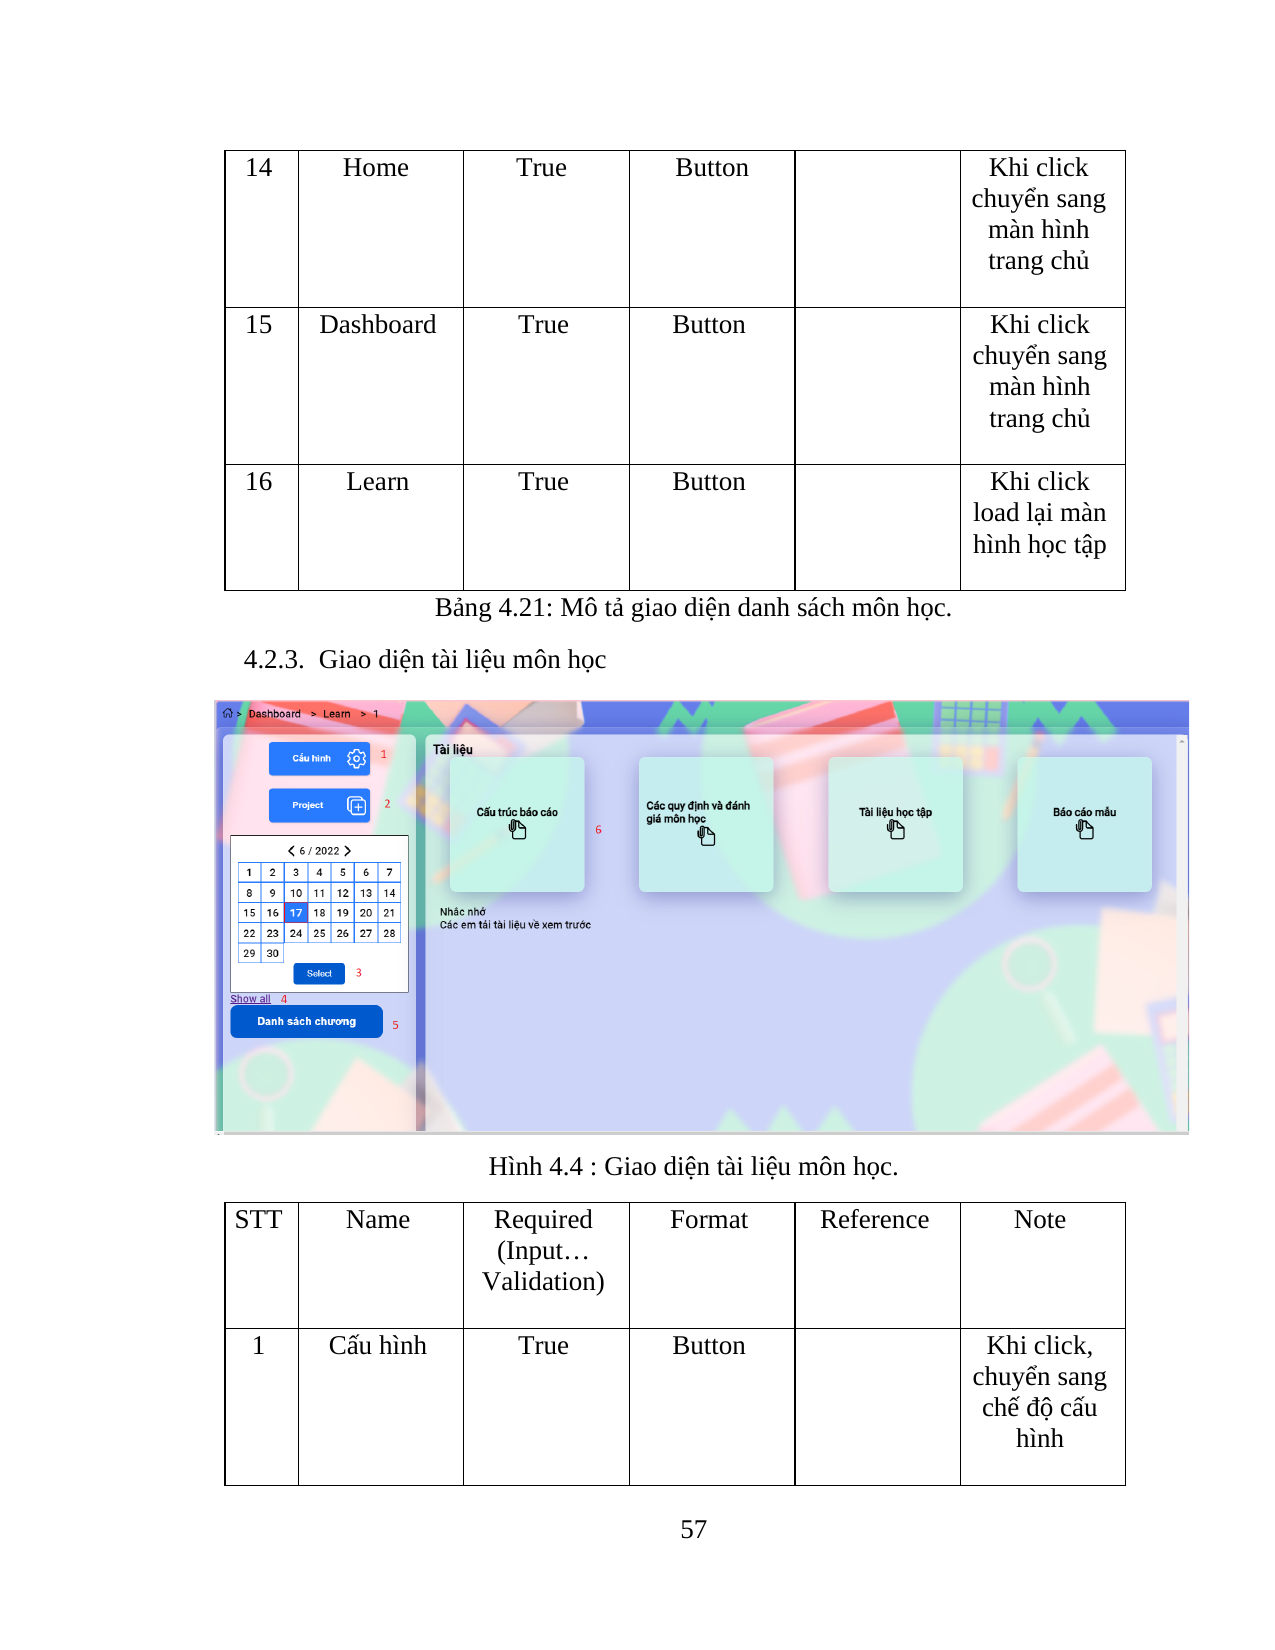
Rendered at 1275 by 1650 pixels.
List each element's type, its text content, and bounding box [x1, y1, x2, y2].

table_cell True [464, 465, 629, 590]
text Hình 4.4 : Giao diện tài liệu môn học. [262, 1150, 1125, 1181]
text Giao diện tài liệu môn học [244, 643, 1125, 674]
table_cell [796, 465, 960, 590]
table_cell [796, 151, 960, 307]
table_cell 1 [226, 1329, 298, 1485]
table_cell True [464, 308, 629, 464]
table_cell Home [299, 151, 463, 307]
table_cell True [464, 1329, 629, 1485]
table_cell Khi click chuyển sang màn hình trang chủ [961, 151, 1125, 307]
table_header STT [226, 1203, 298, 1328]
table_cell [796, 1329, 960, 1485]
table_header Format [630, 1203, 794, 1328]
picture [214, 700, 1190, 1135]
text Bảng 4.21: Mô tả giao diện danh sách môn học. [262, 591, 1125, 623]
table_cell Learn [299, 465, 463, 590]
table_cell 16 [226, 465, 298, 590]
table_header Note [961, 1203, 1125, 1328]
table_cell Dashboard [299, 308, 463, 464]
table_cell [796, 308, 960, 464]
table_cell 14 [226, 151, 298, 307]
table_cell True [464, 151, 629, 307]
table_header Required (Input… Validation) [464, 1203, 629, 1328]
table_cell Button [630, 1329, 794, 1485]
table_cell Button [630, 465, 794, 590]
table_cell Khi click load lại màn hình học tập [961, 465, 1125, 590]
table_header Name [299, 1203, 463, 1328]
table_cell Button [630, 308, 794, 464]
table_cell Khi click, chuyển sang chế độ cấu hình [961, 1329, 1125, 1485]
table_cell Button [630, 151, 794, 307]
table_cell Khi click chuyển sang màn hình trang chủ [961, 308, 1125, 464]
table_header Reference [796, 1203, 960, 1328]
table_cell Cấu hình [299, 1329, 463, 1485]
table_cell 15 [226, 308, 298, 464]
